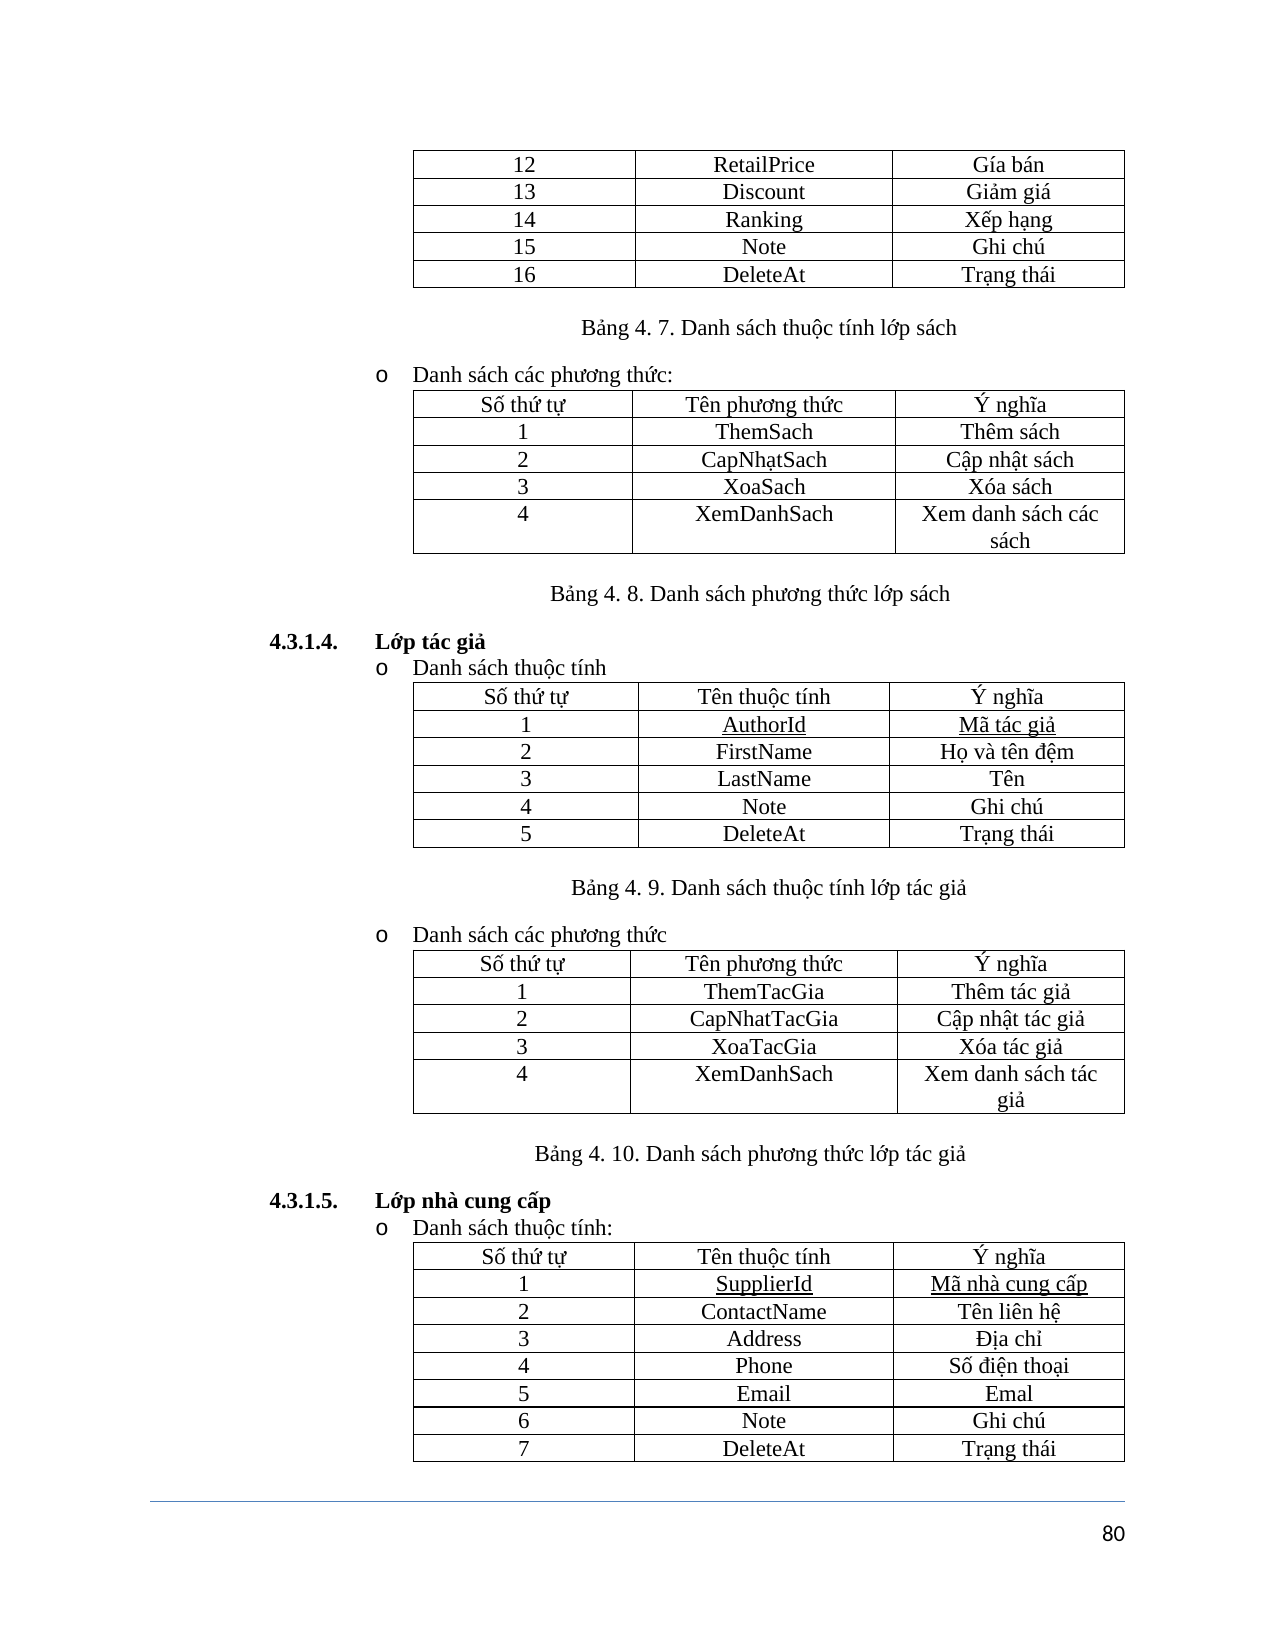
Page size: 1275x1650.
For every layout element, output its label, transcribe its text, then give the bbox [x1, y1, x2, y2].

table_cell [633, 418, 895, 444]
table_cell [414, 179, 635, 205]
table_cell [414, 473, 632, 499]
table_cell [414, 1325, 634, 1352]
list Danh sách thuộc tính [375, 654, 1125, 682]
list Danh sách thuộc tính: [375, 1214, 1125, 1242]
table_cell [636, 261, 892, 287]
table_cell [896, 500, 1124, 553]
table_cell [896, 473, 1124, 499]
text Bảng 4. 8. Danh sách phương thức lớp sách [375, 581, 1125, 607]
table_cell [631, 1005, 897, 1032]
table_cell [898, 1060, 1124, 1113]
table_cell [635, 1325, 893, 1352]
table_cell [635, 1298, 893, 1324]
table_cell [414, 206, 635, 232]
text Bảng 4. 7. Danh sách thuộc tính lớp sách [337, 314, 1125, 341]
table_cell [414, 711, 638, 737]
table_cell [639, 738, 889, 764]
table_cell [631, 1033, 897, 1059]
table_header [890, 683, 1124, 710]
text Bảng 4. 10. Danh sách phương thức lớp tác giả [300, 1140, 1125, 1167]
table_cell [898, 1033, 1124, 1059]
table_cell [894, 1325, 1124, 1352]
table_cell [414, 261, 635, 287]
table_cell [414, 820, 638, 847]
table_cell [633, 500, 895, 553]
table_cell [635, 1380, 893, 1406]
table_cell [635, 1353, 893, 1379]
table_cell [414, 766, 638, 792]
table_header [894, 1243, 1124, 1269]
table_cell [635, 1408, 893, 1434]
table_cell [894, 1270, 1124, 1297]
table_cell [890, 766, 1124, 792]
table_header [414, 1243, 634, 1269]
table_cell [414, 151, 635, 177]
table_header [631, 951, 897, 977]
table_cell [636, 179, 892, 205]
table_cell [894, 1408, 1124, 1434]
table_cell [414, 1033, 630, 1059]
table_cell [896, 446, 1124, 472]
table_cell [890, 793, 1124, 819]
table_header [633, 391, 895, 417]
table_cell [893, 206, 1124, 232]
list Lớp tác giả [269, 628, 1125, 654]
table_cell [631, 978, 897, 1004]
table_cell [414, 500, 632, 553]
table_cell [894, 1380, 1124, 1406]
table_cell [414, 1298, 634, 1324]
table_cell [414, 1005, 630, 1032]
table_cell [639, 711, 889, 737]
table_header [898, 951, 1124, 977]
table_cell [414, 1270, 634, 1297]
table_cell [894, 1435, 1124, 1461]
list Lớp nhà cung cấp [269, 1187, 1125, 1214]
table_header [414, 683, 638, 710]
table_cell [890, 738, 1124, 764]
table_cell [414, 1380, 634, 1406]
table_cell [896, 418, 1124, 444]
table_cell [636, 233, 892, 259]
list Danh sách các phương thức [375, 921, 1125, 949]
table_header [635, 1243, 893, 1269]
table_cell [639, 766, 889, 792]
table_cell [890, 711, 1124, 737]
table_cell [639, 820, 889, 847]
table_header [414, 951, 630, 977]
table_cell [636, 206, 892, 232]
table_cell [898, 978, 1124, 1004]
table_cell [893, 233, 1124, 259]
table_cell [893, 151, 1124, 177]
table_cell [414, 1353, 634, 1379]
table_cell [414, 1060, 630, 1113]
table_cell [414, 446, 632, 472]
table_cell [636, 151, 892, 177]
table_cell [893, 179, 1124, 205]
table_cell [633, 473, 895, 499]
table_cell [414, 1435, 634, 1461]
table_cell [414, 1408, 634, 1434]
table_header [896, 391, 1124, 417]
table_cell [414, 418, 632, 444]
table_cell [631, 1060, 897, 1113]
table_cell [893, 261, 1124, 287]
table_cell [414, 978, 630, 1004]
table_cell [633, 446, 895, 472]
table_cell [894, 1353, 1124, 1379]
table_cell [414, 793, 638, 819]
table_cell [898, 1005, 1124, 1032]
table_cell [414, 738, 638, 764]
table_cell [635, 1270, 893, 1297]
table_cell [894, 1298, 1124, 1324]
text Bảng 4. 9. Danh sách thuộc tính lớp tác giả [337, 874, 1125, 900]
list Danh sách các phương thức: [375, 362, 1125, 390]
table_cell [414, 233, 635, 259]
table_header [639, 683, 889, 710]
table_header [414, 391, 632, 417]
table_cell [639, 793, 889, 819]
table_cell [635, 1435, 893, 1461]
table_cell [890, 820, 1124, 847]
